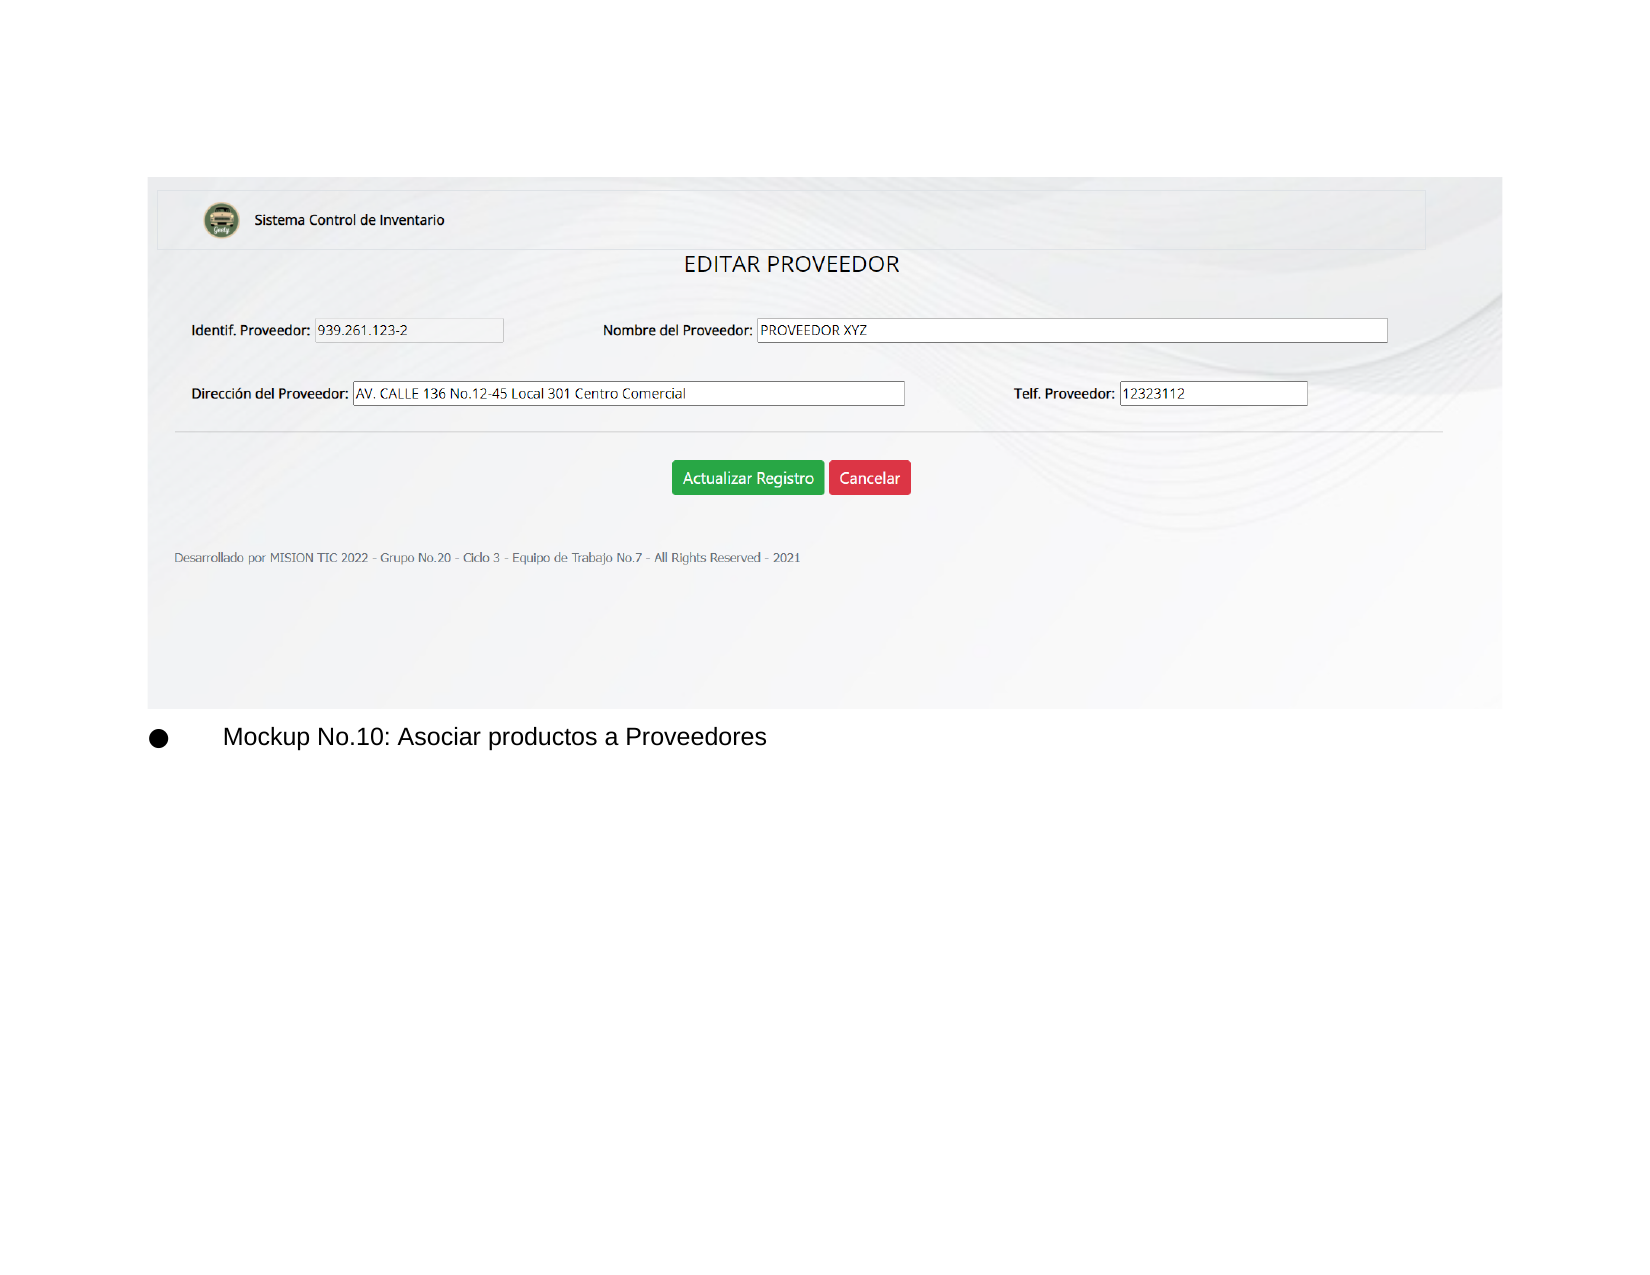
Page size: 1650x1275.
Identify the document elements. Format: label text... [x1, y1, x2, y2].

picture [147, 177, 1503, 709]
list Mockup No.10: Asociar productos a Proveedores [148, 709, 1502, 760]
